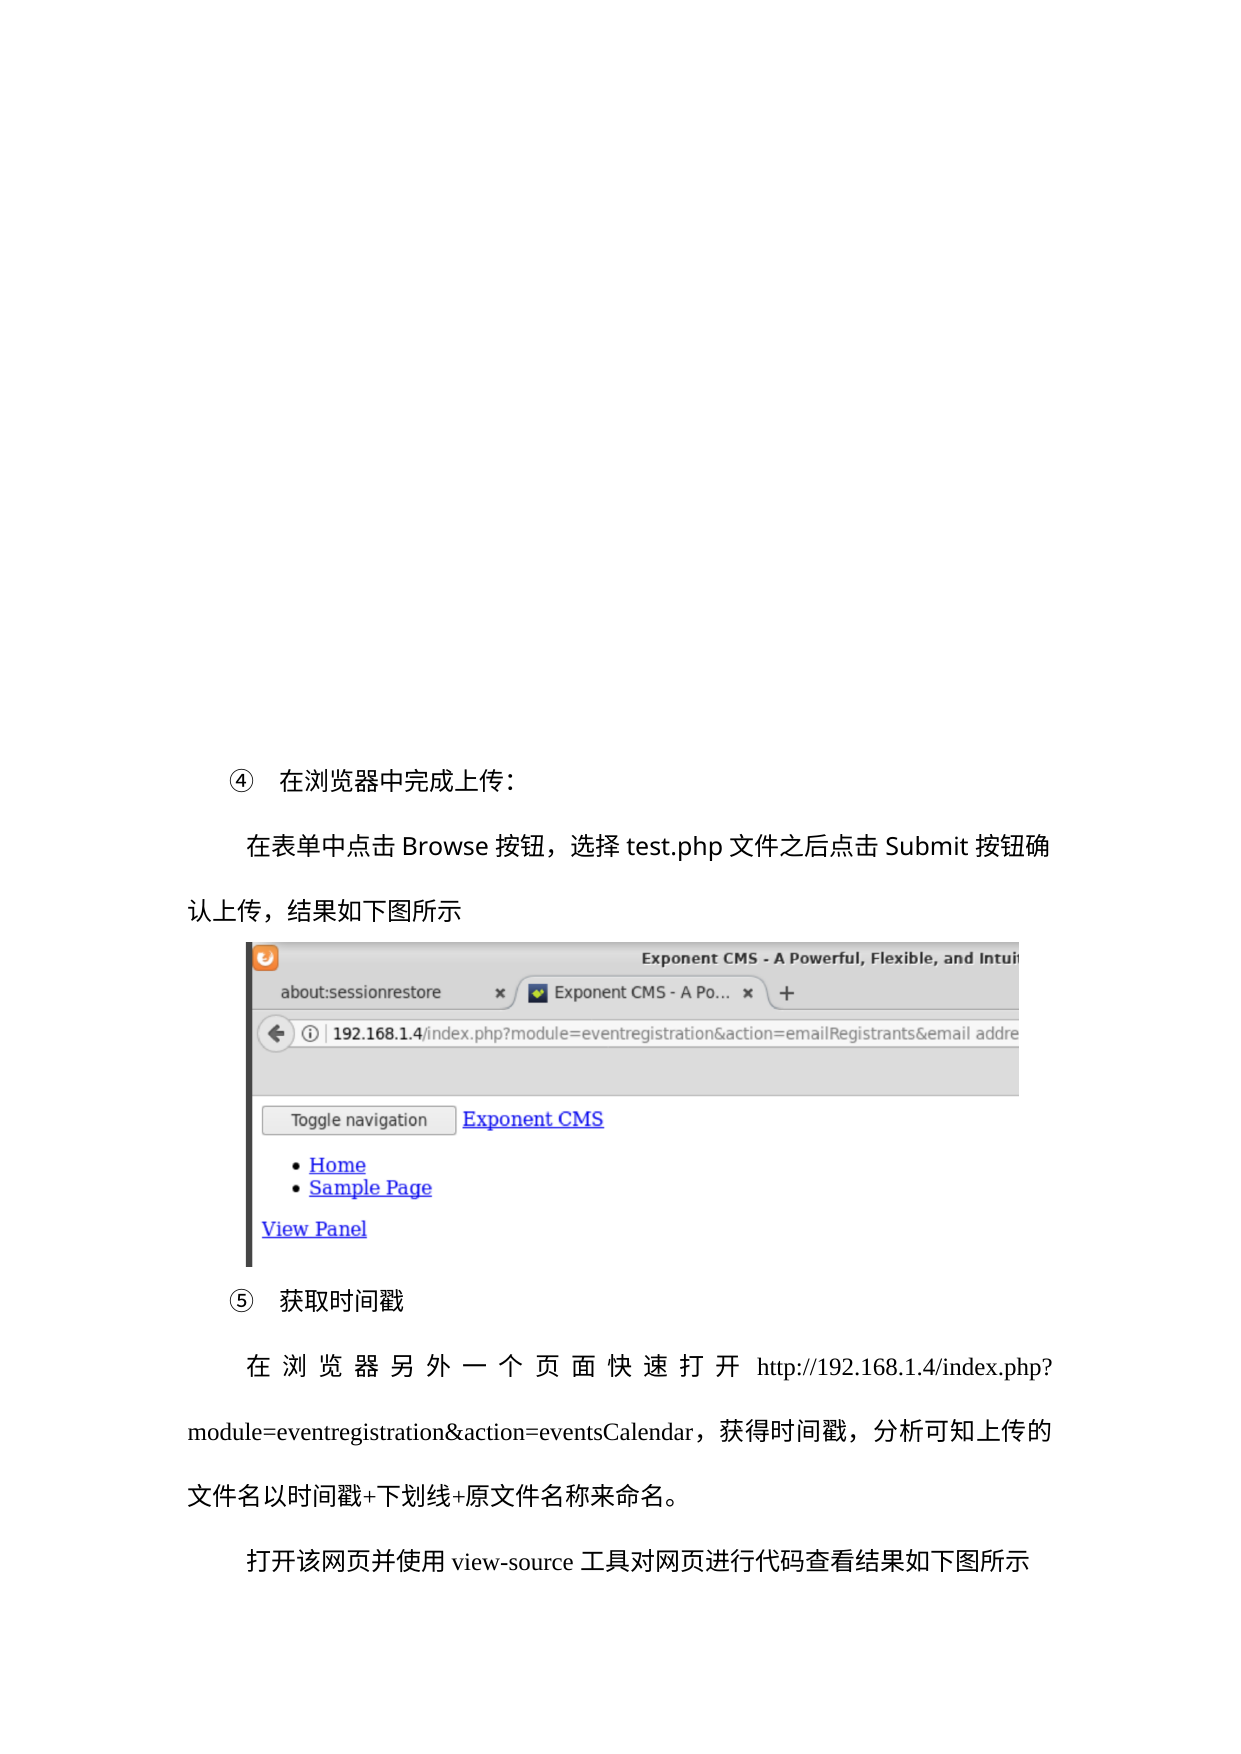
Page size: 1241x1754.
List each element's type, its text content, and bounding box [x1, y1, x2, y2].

text 在浏览器另外一个页面快速打开http://192.168.1.4/index.php?module=eventregistration&action=eventsCalendar，获得时间戳，分析可知上传的文件名以时间戳+下划线+原文件名称来命名。 [187, 1332, 1053, 1527]
picture [245, 942, 1019, 1267]
text 打开该网页并使用 view-source 工具对网页进行代码查看结果如下图所示 [187, 1527, 1053, 1592]
text 在表单中点击 Browse 按钮，选择 test.php 文件之后点击 Submit 按钮确认上传，结果如下图所示 [187, 812, 1053, 942]
list 获取时间戳 [187, 1267, 1053, 1332]
list 在浏览器中完成上传： [187, 747, 1053, 812]
